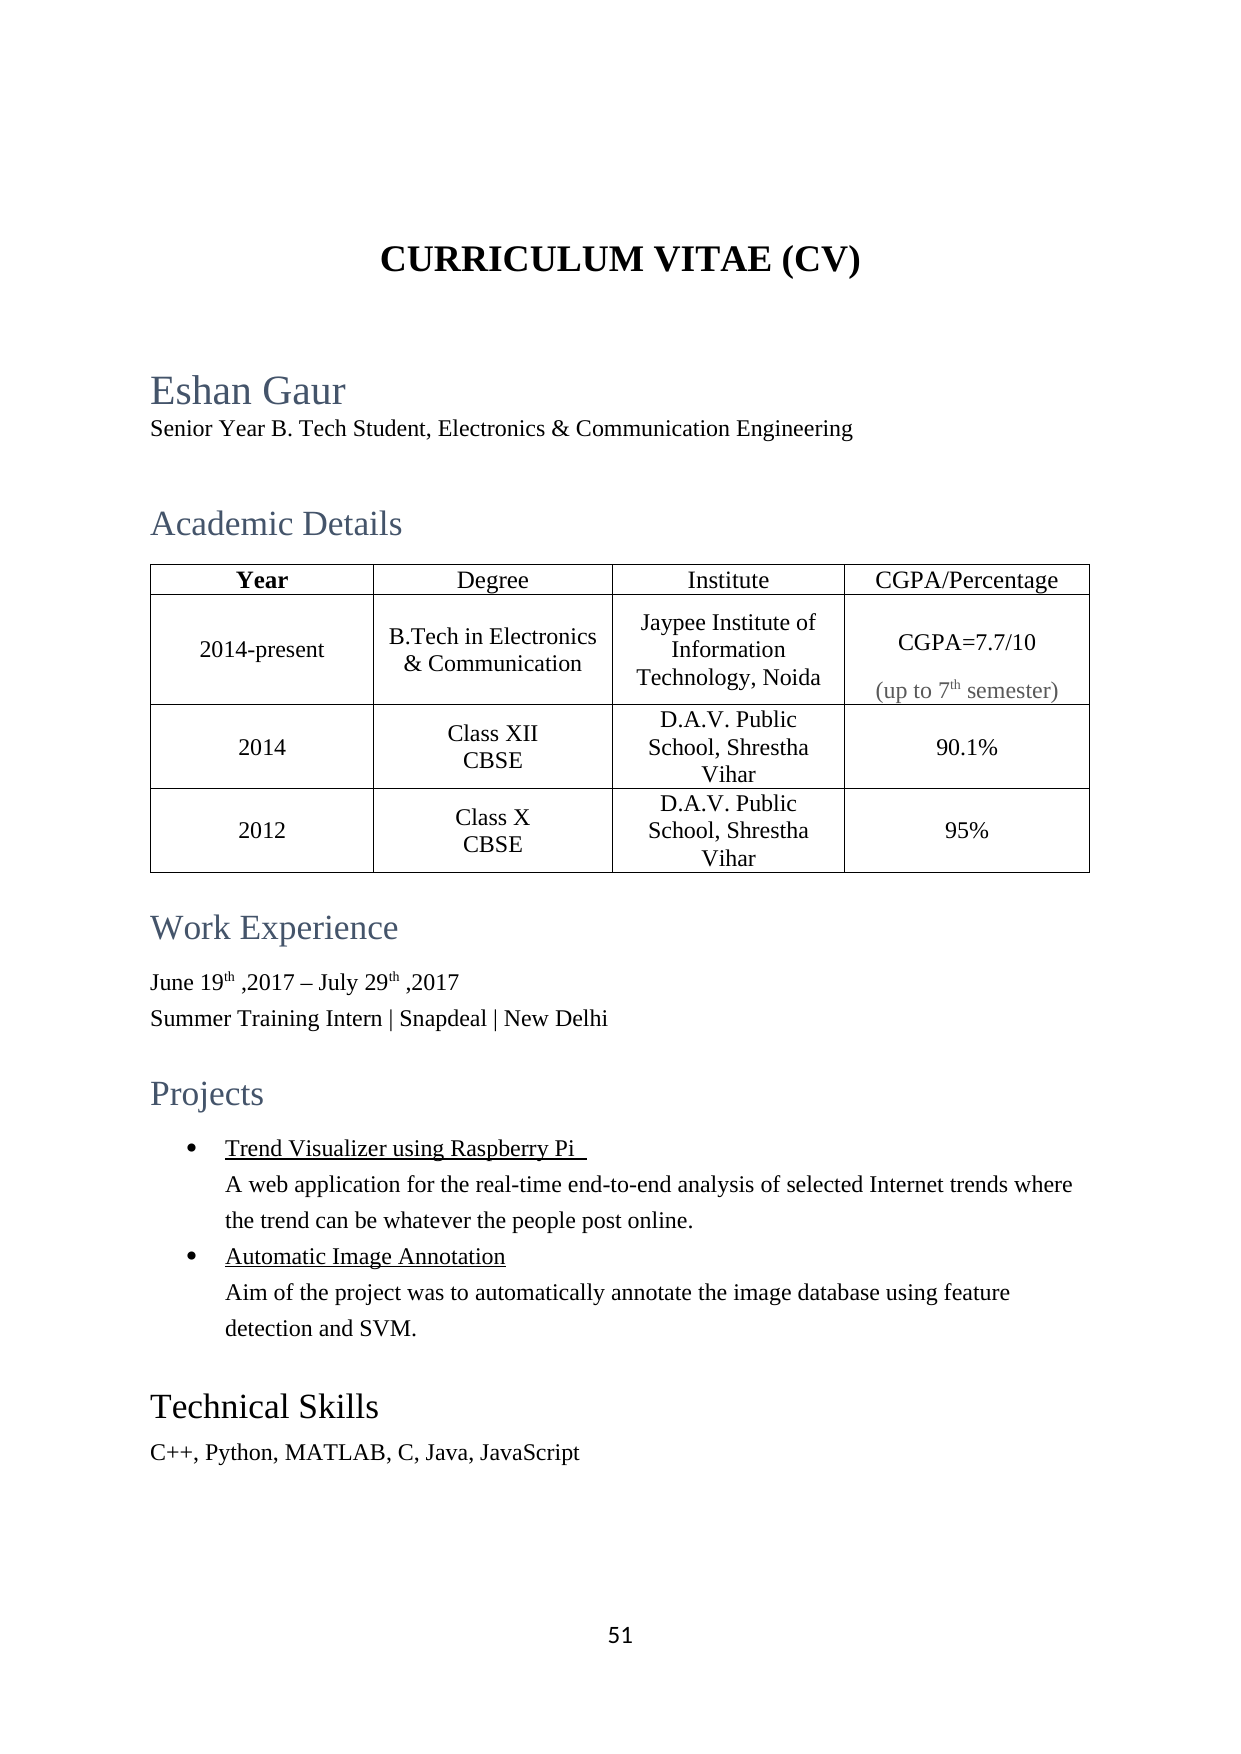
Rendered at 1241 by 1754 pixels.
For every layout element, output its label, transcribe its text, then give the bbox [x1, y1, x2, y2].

subtitle Work Experience [150, 906, 1090, 947]
list Trend Visualizer using Raspberry Pi [187, 1134, 1090, 1162]
table_cell 2012 [151, 789, 373, 872]
table_cell Jaypee Institute of Information Technology, Noida [613, 595, 844, 704]
table_cell D.A.V. Public School, Shrestha Vihar [613, 789, 844, 872]
table_cell Class X CBSE [374, 789, 612, 872]
table_cell D.A.V. Public School, Shrestha Vihar [613, 705, 844, 788]
subtitle Summer Training Intern | Snapdeal | New Delhi [150, 1003, 1090, 1031]
table_cell B.Tech in Electronics & Communication [374, 595, 612, 704]
table_header Degree [374, 565, 612, 593]
text CURRICULUM VITAE (CV) [150, 236, 1090, 279]
table_cell 90.1% [845, 705, 1089, 788]
table_cell 95% [845, 789, 1089, 872]
table_header CGPA/Percentage [845, 565, 1089, 593]
title Eshan Gaur [150, 366, 1090, 413]
list C++, Python, MATLAB, C, Java, JavaScript [150, 1438, 1090, 1466]
list Technical Skills [150, 1385, 1090, 1426]
table_header Institute [613, 565, 844, 593]
table_cell 2014-present [151, 595, 373, 704]
table_cell Class XII CBSE [374, 705, 612, 788]
subtitle Projects [150, 1073, 1090, 1113]
table_header Year [151, 565, 373, 593]
subtitle Academic Details [150, 502, 1090, 543]
list Automatic Image Annotation [187, 1242, 1090, 1269]
table_cell CGPA=7.7/10 (up to 7th semester) [845, 595, 1089, 704]
text Senior Year B. Tech Student, Electronics & Communication Engineering [150, 413, 1090, 441]
list Aim of the project was to automatically annotate the image database using feature detection and SVM. [225, 1278, 1090, 1341]
list A web application for the real-time end-to-end analysis of selected Internet trends where the trend can be whatever the people post online. [225, 1170, 1090, 1234]
table_cell 2014 [151, 705, 373, 788]
subtitle June 19th ,2017 – July 29th ,2017 [150, 968, 1090, 995]
